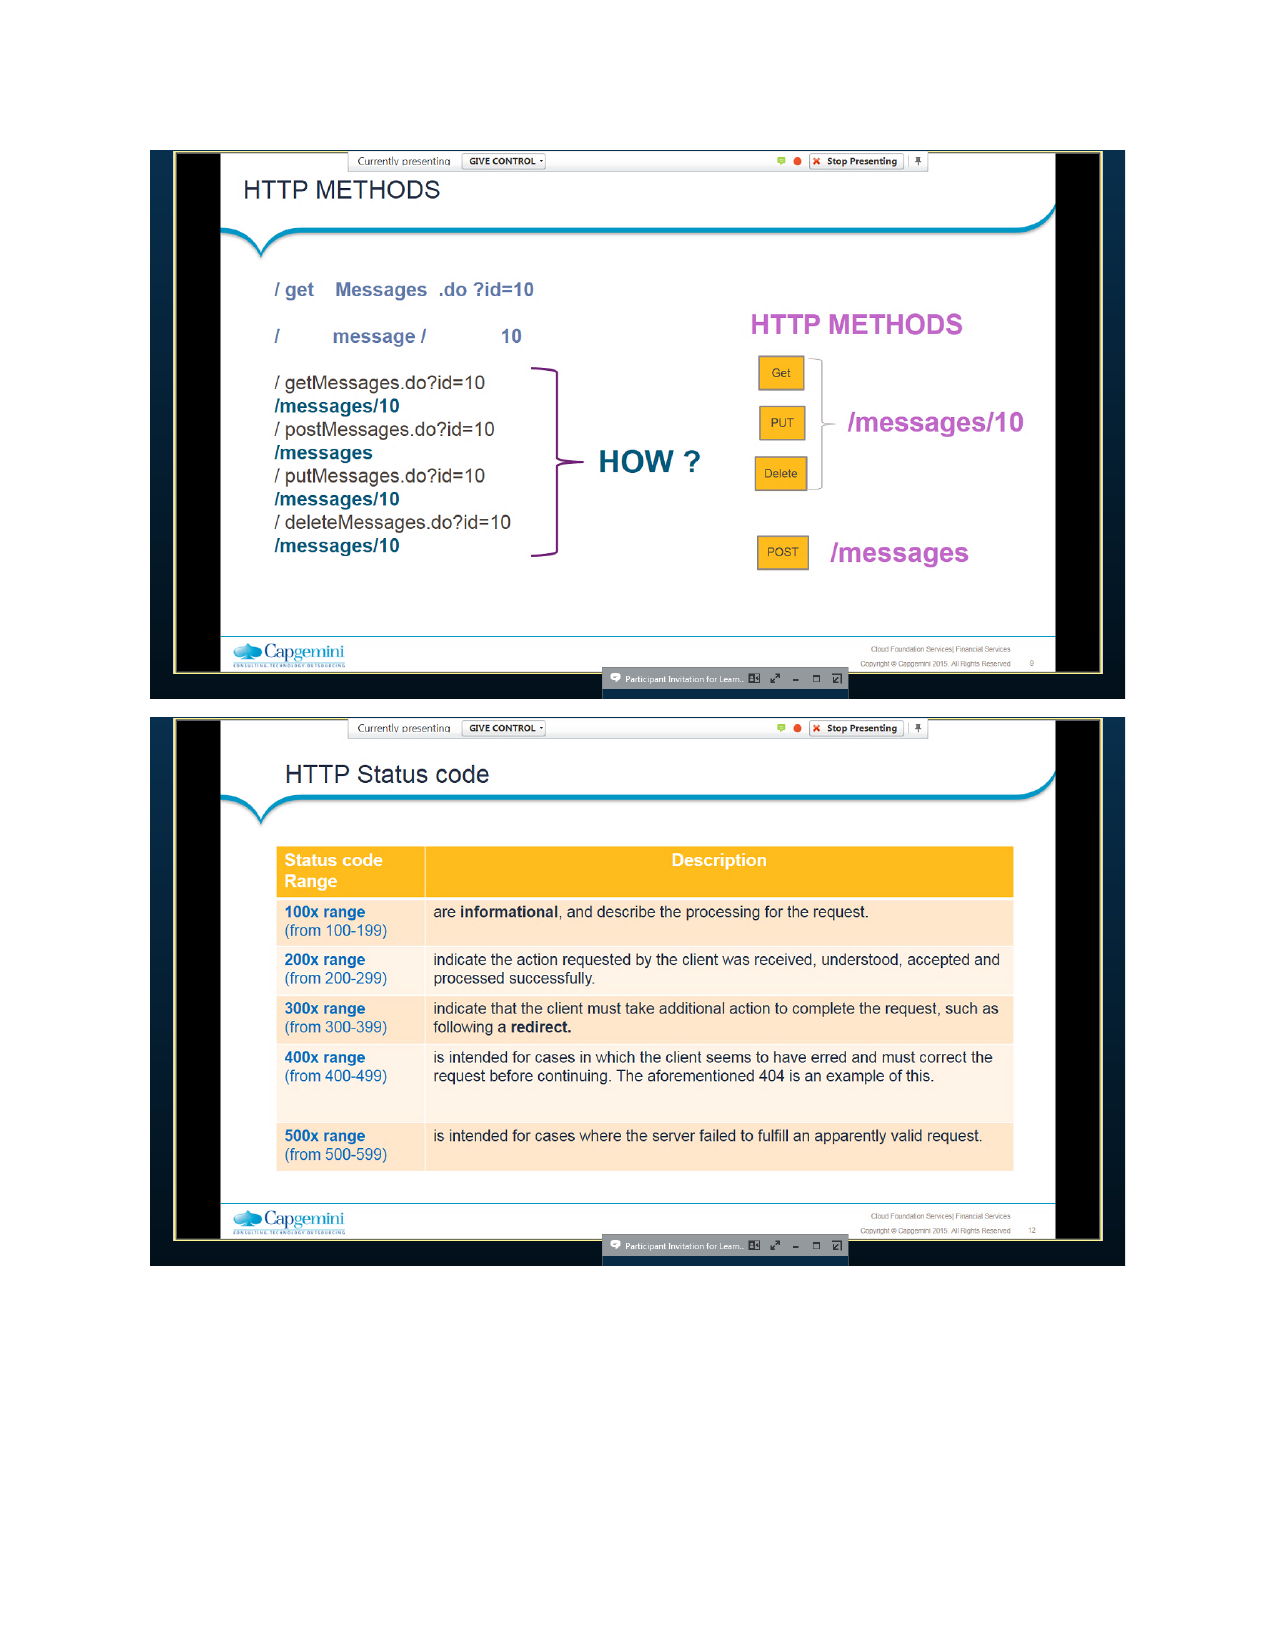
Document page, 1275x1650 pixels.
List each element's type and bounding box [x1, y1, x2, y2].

picture [150, 150, 1125, 699]
picture [150, 717, 1125, 1266]
